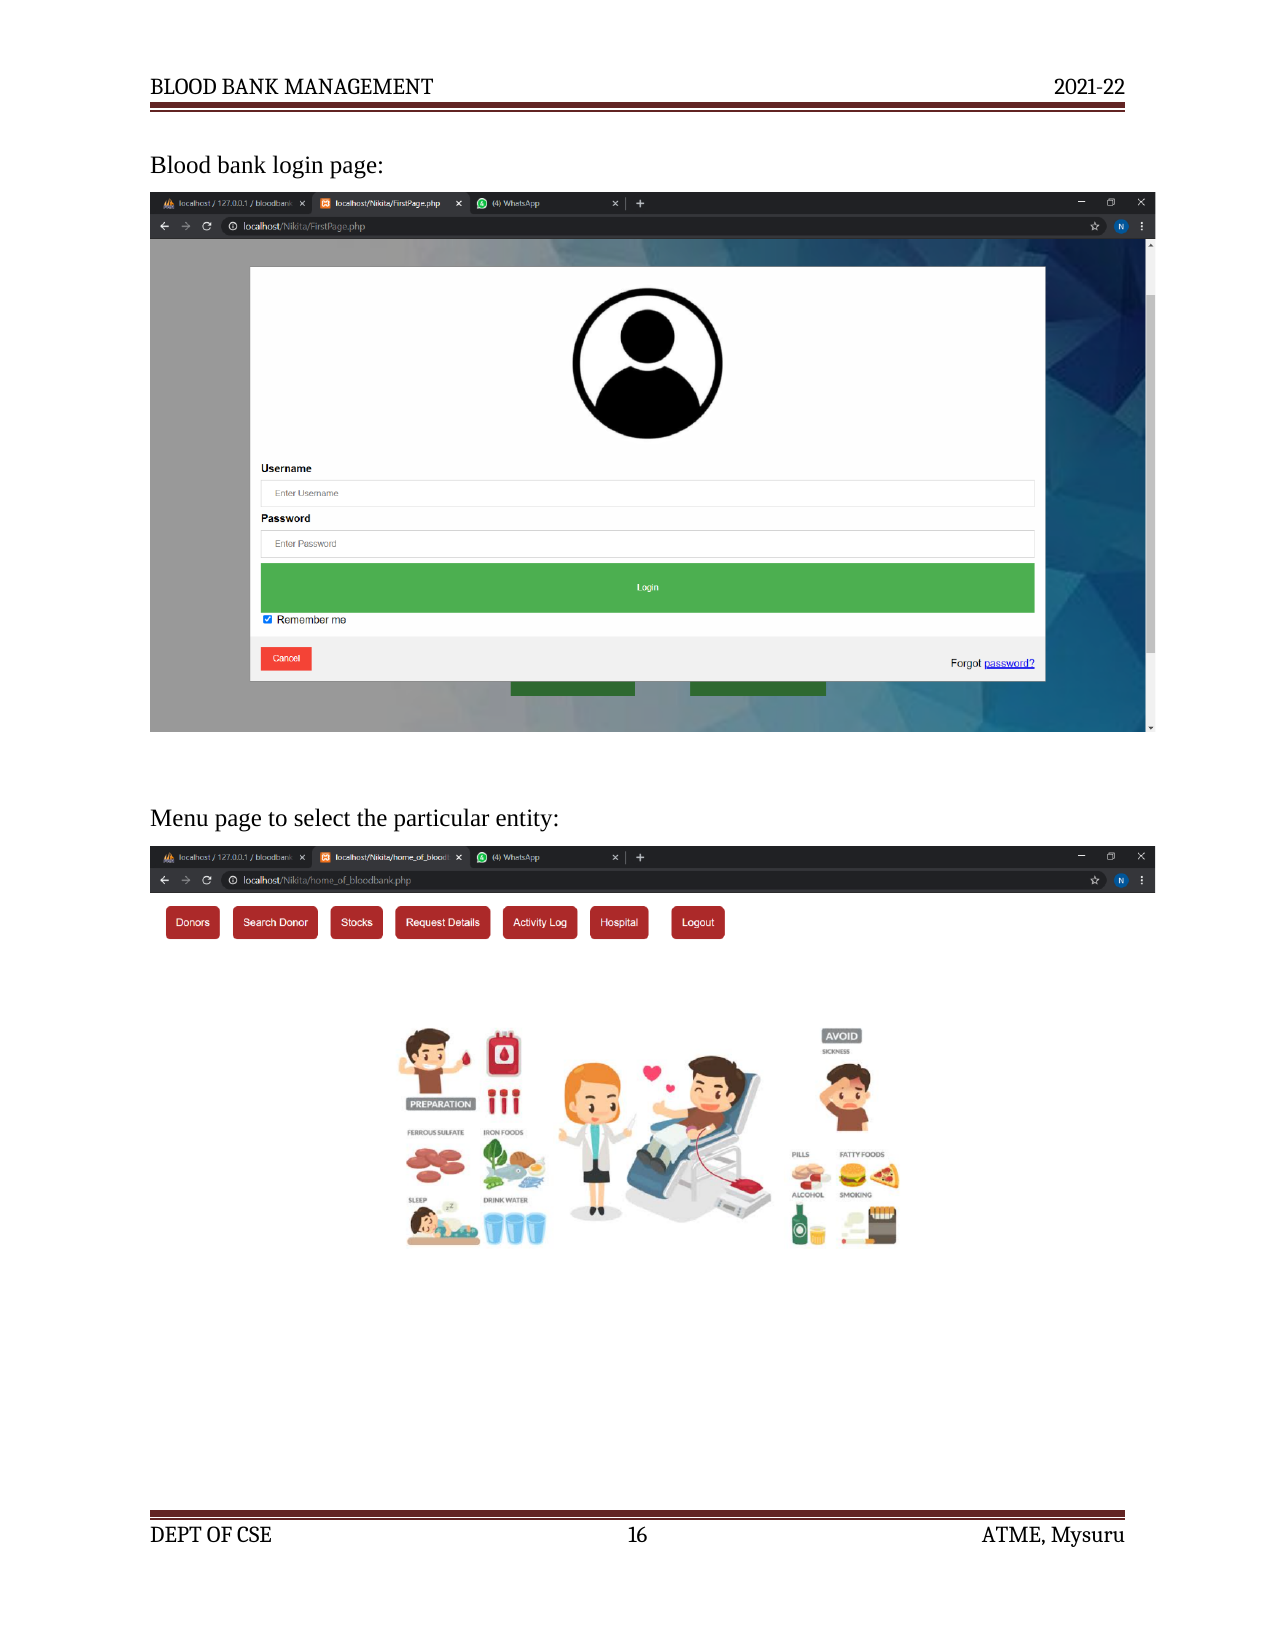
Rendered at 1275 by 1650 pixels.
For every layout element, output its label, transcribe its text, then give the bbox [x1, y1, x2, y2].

text Blood bank login page: [150, 150, 1125, 192]
picture [150, 846, 1156, 1379]
picture [150, 192, 1156, 732]
text Menu page to select the particular entity: [150, 803, 1125, 832]
